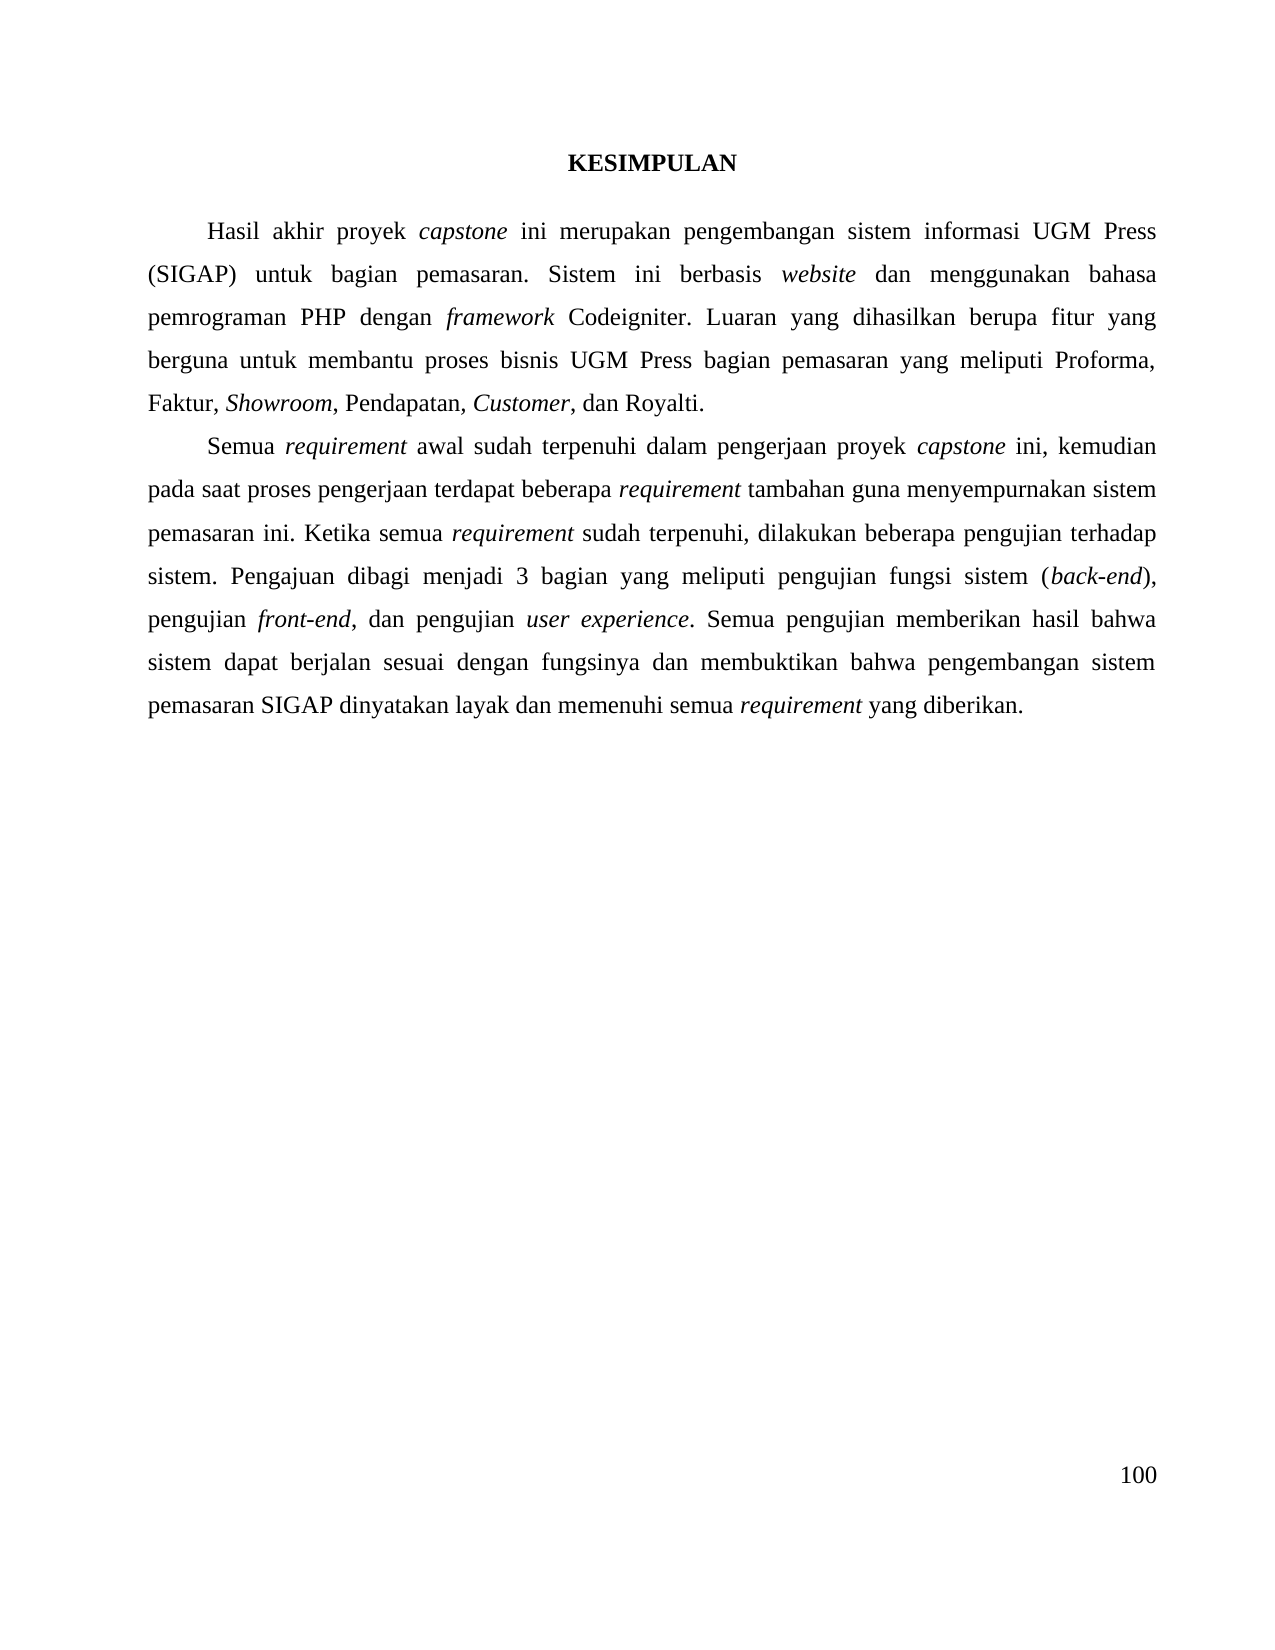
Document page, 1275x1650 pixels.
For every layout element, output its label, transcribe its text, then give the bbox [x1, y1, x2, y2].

text Semua requirement awal sudah terpenuhi dalam pengerjaan proyek capstone ini, kemudian pada saat proses pengerjaan terdapat beberapa requirement tambahan guna menyempurnakan sistem pemasaran ini. Ketika semua requirement sudah terpenuhi, dilakukan beberapa pengujian terhadap sistem. Pengajuan dibagi menjadi 3 bagian yang meliputi pengujian fungsi sistem (back-end), pengujian front-end, dan pengujian user experience. Semua pengujian memberikan hasil bahwa sistem dapat berjalan sesuai dengan fungsinya dan membuktikan bahwa pengembangan sistem pemasaran SIGAP dinyatakan layak dan memenuhi semua requirement yang diberikan. [148, 431, 1157, 719]
text KESIMPULAN [148, 148, 1157, 176]
text Hasil akhir proyek capstone ini merupakan pengembangan sistem informasi UGM Press (SIGAP) untuk bagian pemasaran. Sistem ini berbasis website dan menggunakan bahasa pemrograman PHP dengan framework Codeigniter. Luaran yang dihasilkan berupa fitur yang berguna untuk membantu proses bisnis UGM Press bagian pemasaran yang meliputi Proforma, Faktur, Showroom, Pendapatan, Customer, dan Royalti. [148, 216, 1157, 417]
